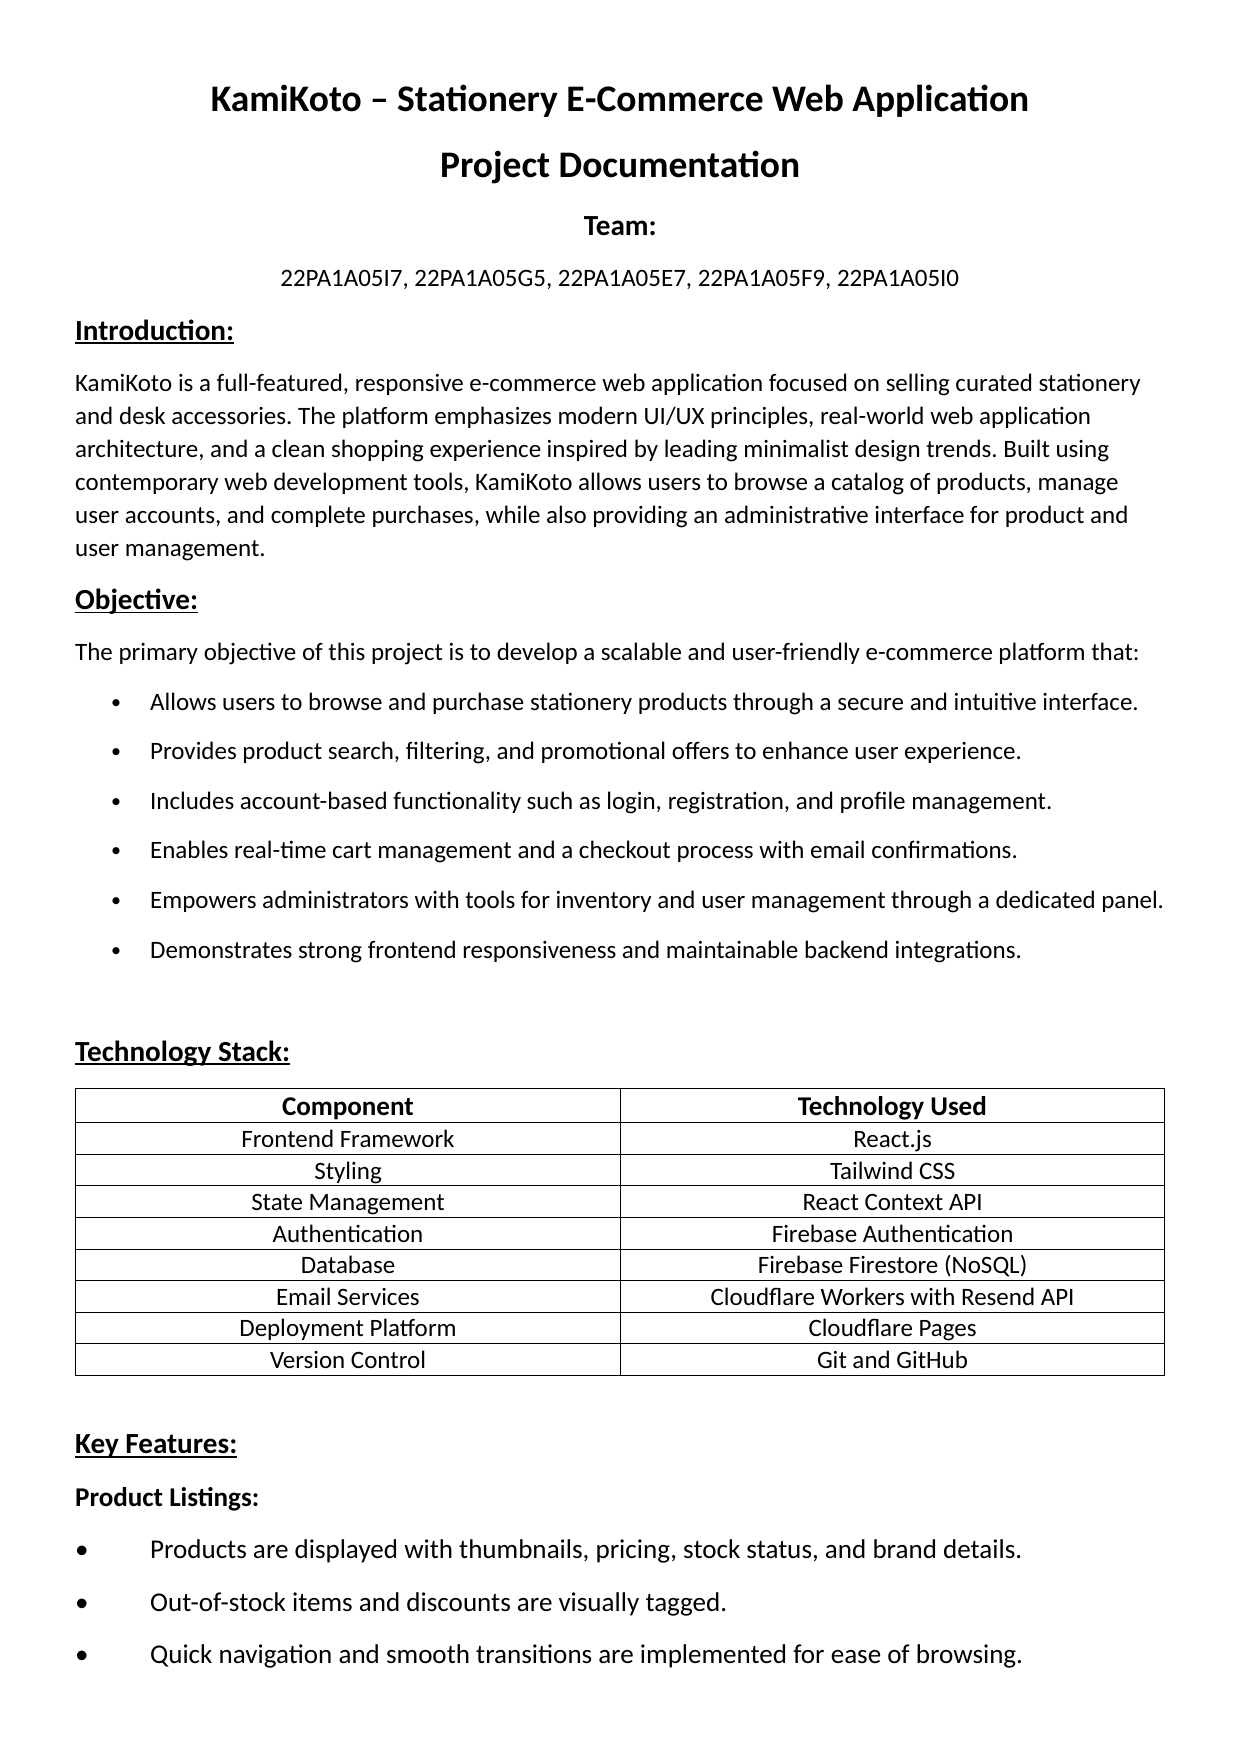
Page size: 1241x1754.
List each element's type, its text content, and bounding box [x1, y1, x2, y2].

table_cell Cloudflare Workers with Resend API [621, 1281, 1164, 1312]
table_cell Git and GitHub [621, 1344, 1164, 1375]
list Includes account-based functionality such as login, registration, and profile management. [112, 785, 1165, 816]
text Product Listings: [75, 1480, 1165, 1513]
table_cell Firebase Firestore (NoSQL) [621, 1250, 1164, 1280]
table_cell Frontend Framework [76, 1123, 620, 1154]
text Team: [75, 207, 1165, 243]
table_cell Cloudflare Pages [621, 1313, 1164, 1343]
table_header Component [76, 1089, 620, 1122]
text • Quick navigation and smooth transitions are implemented for ease of browsing. [75, 1637, 1165, 1670]
list Empowers administrators with tools for inventory and user management through a dedicated panel. [112, 884, 1165, 915]
text KamiKoto – Stationery E-Commerce Web Application [75, 75, 1165, 121]
list Provides product search, filtering, and promotional offers to enhance user experience. [112, 736, 1165, 766]
list Allows users to browse and purchase stationery products through a secure and intuitive interface. [112, 686, 1165, 716]
text 22PA1A05I7, 22PA1A05G5, 22PA1A05E7, 22PA1A05F9, 22PA1A05I0 [75, 262, 1165, 293]
text The primary objective of this project is to develop a scalable and user-friendly e-commerce platform that: [75, 636, 1165, 667]
table_cell React Context API [621, 1186, 1164, 1217]
table_cell React.js [621, 1123, 1164, 1154]
table_header Technology Used [621, 1089, 1164, 1122]
table_cell Firebase Authentication [621, 1218, 1164, 1248]
table_cell Version Control [76, 1344, 620, 1375]
table_cell Authentication [76, 1218, 620, 1248]
text KamiKoto is a full-featured, responsive e-commerce web application focused on selling curated stationery and desk accessories. The platform emphasizes modern UI/UX principles, real-world web application architecture, and a clean shopping experience inspired by leading minimalist design trends. Built using contemporary web development tools, KamiKoto allows users to browse a catalog of products, manage user accounts, and complete purchases, while also providing an administrative interface for product and user management. [75, 367, 1165, 562]
text Key Features: [75, 1425, 1165, 1461]
text Objective: [75, 581, 1165, 617]
list Enables real-time cart management and a checkout process with email confirmations. [112, 835, 1165, 865]
text • Products are displayed with thumbnails, pricing, stock status, and brand details. [75, 1533, 1165, 1566]
text • Out-of-stock items and discounts are visually tagged. [75, 1585, 1165, 1618]
table_cell Tailwind CSS [621, 1155, 1164, 1185]
text Technology Stack: [75, 1033, 1165, 1069]
table_cell Database [76, 1250, 620, 1280]
table_cell Email Services [76, 1281, 620, 1312]
table_cell Deployment Platform [76, 1313, 620, 1343]
list Demonstrates strong frontend responsiveness and maintainable backend integrations. [112, 934, 1165, 964]
text Introduction: [75, 312, 1165, 348]
text Project Documentation [75, 141, 1165, 187]
table_cell State Management [76, 1186, 620, 1217]
table_cell Styling [76, 1155, 620, 1185]
